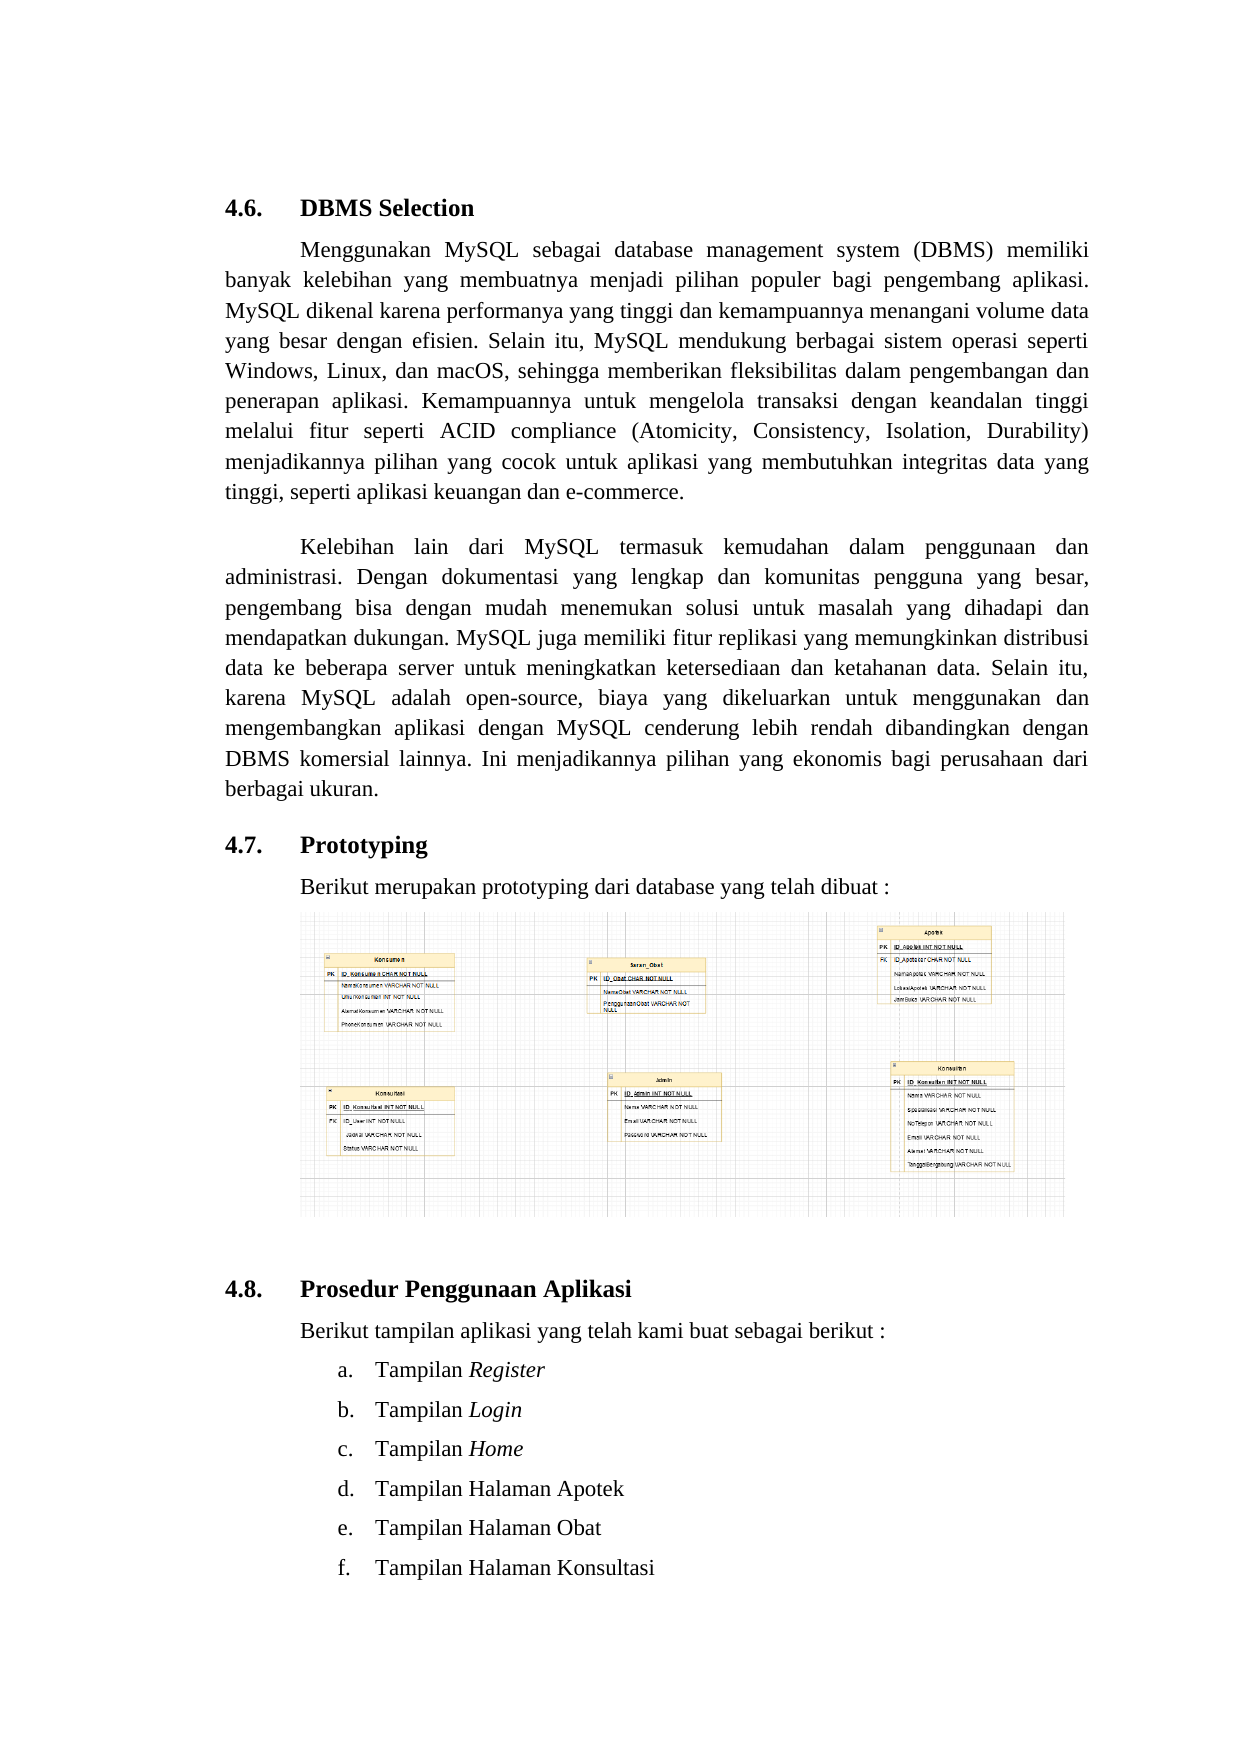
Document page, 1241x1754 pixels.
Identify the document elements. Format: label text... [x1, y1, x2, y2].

list Tampilan Register [337, 1356, 1090, 1383]
subtitle Prosedur Penggunaan Aplikasi [262, 1274, 1090, 1303]
text Berikut merupakan prototyping dari database yang telah dibuat : [300, 873, 1090, 899]
list Tampilan Halaman Konsultasi [337, 1554, 1090, 1580]
list Tampilan Home [337, 1435, 1090, 1462]
list Tampilan Halaman Obat [337, 1514, 1090, 1541]
list Tampilan Halaman Apotek [337, 1475, 1090, 1501]
subtitle DBMS Selection [262, 193, 1090, 222]
list Prototyping [262, 830, 1090, 859]
text Berikut tampilan aplikasi yang telah kami buat sebagai berikut : [300, 1317, 1090, 1343]
text Menggunakan MySQL sebagai database management system (DBMS) memiliki banyak kelebihan yang membuatnya menjadi pilihan populer bagi pengembang aplikasi. MySQL dikenal karena performanya yang tinggi dan kemampuannya menangani volume data yang besar dengan efisien. Selain itu, MySQL mendukung berbagai sistem operasi seperti Windows, Linux, dan macOS, sehingga memberikan fleksibilitas dalam pengembangan dan penerapan aplikasi. Kemampuannya untuk mengelola transaksi dengan keandalan tinggi melalui fitur seperti ACID compliance (Atomicity, Consistency, Isolation, Durability) menjadikannya pilihan yang cocok untuk aplikasi yang membutuhkan integritas data yang tinggi, seperti aplikasi keuangan dan e-commerce. [225, 236, 1090, 504]
text Kelebihan lain dari MySQL termasuk kemudahan dalam penggunaan dan administrasi. Dengan dokumentasi yang lengkap dan komunitas pengguna yang besar, pengembang bisa dengan mudah menemukan solusi untuk masalah yang dihadapi dan mendapatkan dukungan. MySQL juga memiliki fitur replikasi yang memungkinkan distribusi data ke beberapa server untuk meningkatkan ketersediaan dan ketahanan data. Selain itu, karena MySQL adalah open-source, biaya yang dikeluarkan untuk menggunakan dan mengembangkan aplikasi dengan MySQL cenderung lebih rendah dibandingkan dengan DBMS komersial lainnya. Ini menjadikannya pilihan yang ekonomis bagi perusahaan dari berbagai ukuran. [225, 533, 1090, 801]
list Tampilan Login [337, 1396, 1090, 1422]
picture [300, 912, 1066, 1217]
